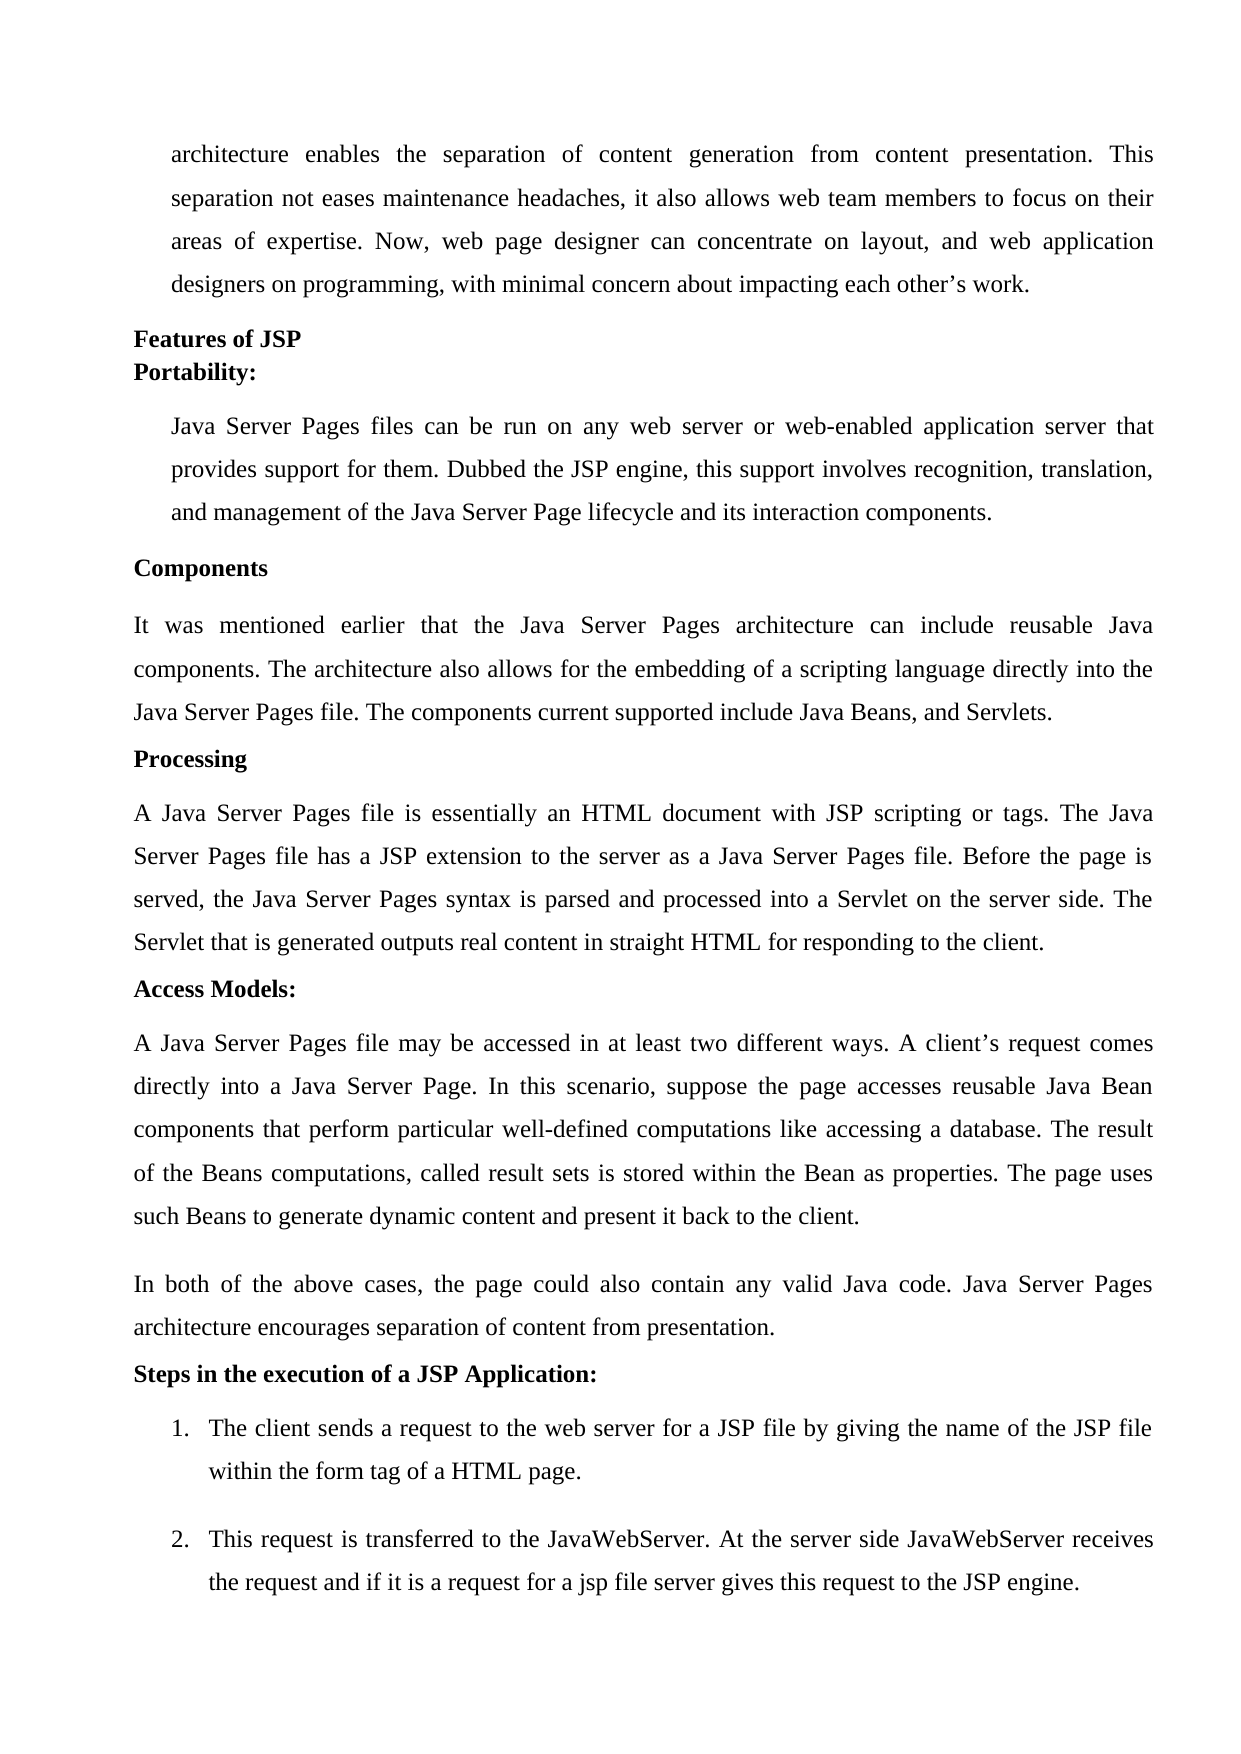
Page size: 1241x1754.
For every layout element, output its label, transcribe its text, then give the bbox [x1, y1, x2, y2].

subtitle Portability: [133, 357, 1155, 386]
subtitle Steps in the execution of a JSP Application: [133, 1359, 1155, 1388]
subtitle Features of JSP [133, 324, 1155, 353]
list This request is transferred to the JavaWebServer. At the server side JavaWebServer receives the request and if it is a request for a jsp file server gives this request to the JSP engine. [171, 1524, 1155, 1596]
subtitle Access Models: [133, 974, 1155, 1003]
text A Java Server Pages file is essentially an HTML document with JSP scripting or tags. The Java Server Pages file has a JSP extension to the server as a Java Server Pages file. Before the page is served, the Java Server Pages syntax is parsed and processed into a Servlet on the server side. The Servlet that is generated outputs real content in straight HTML for responding to the client. [133, 798, 1155, 956]
text Java Server Pages files can be run on any web server or web-enabled application server that provides support for them. Dubbed the JSP engine, this support involves recognition, translation, and management of the Java Server Page lifecycle and its interaction components. [171, 411, 1155, 526]
text In both of the above cases, the page could also contain any valid Java code. Java Server Pages architecture encourages separation of content from presentation. [133, 1269, 1155, 1341]
text A Java Server Pages file may be accessed in at least two different ways. A client’s request comes directly into a Java Server Page. In this scenario, suppose the page accesses reusable Java Bean components that perform particular well-defined computations like accessing a database. The result of the Beans computations, called result sets is stored within the Bean as properties. The page uses such Beans to generate dynamic content and present it back to the client. [133, 1028, 1155, 1229]
subtitle Components [133, 553, 1155, 582]
text It was mentioned earlier that the Java Server Pages architecture can include reusable Java components. The architecture also allows for the embedding of a scripting language directly into the Java Server Pages file. The components current supported include Java Beans, and Servlets. [133, 611, 1155, 726]
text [171, 139, 1155, 298]
subtitle Processing [133, 744, 1155, 773]
list The client sends a request to the web server for a JSP file by giving the name of the JSP file within the form tag of a HTML page. [171, 1413, 1155, 1485]
